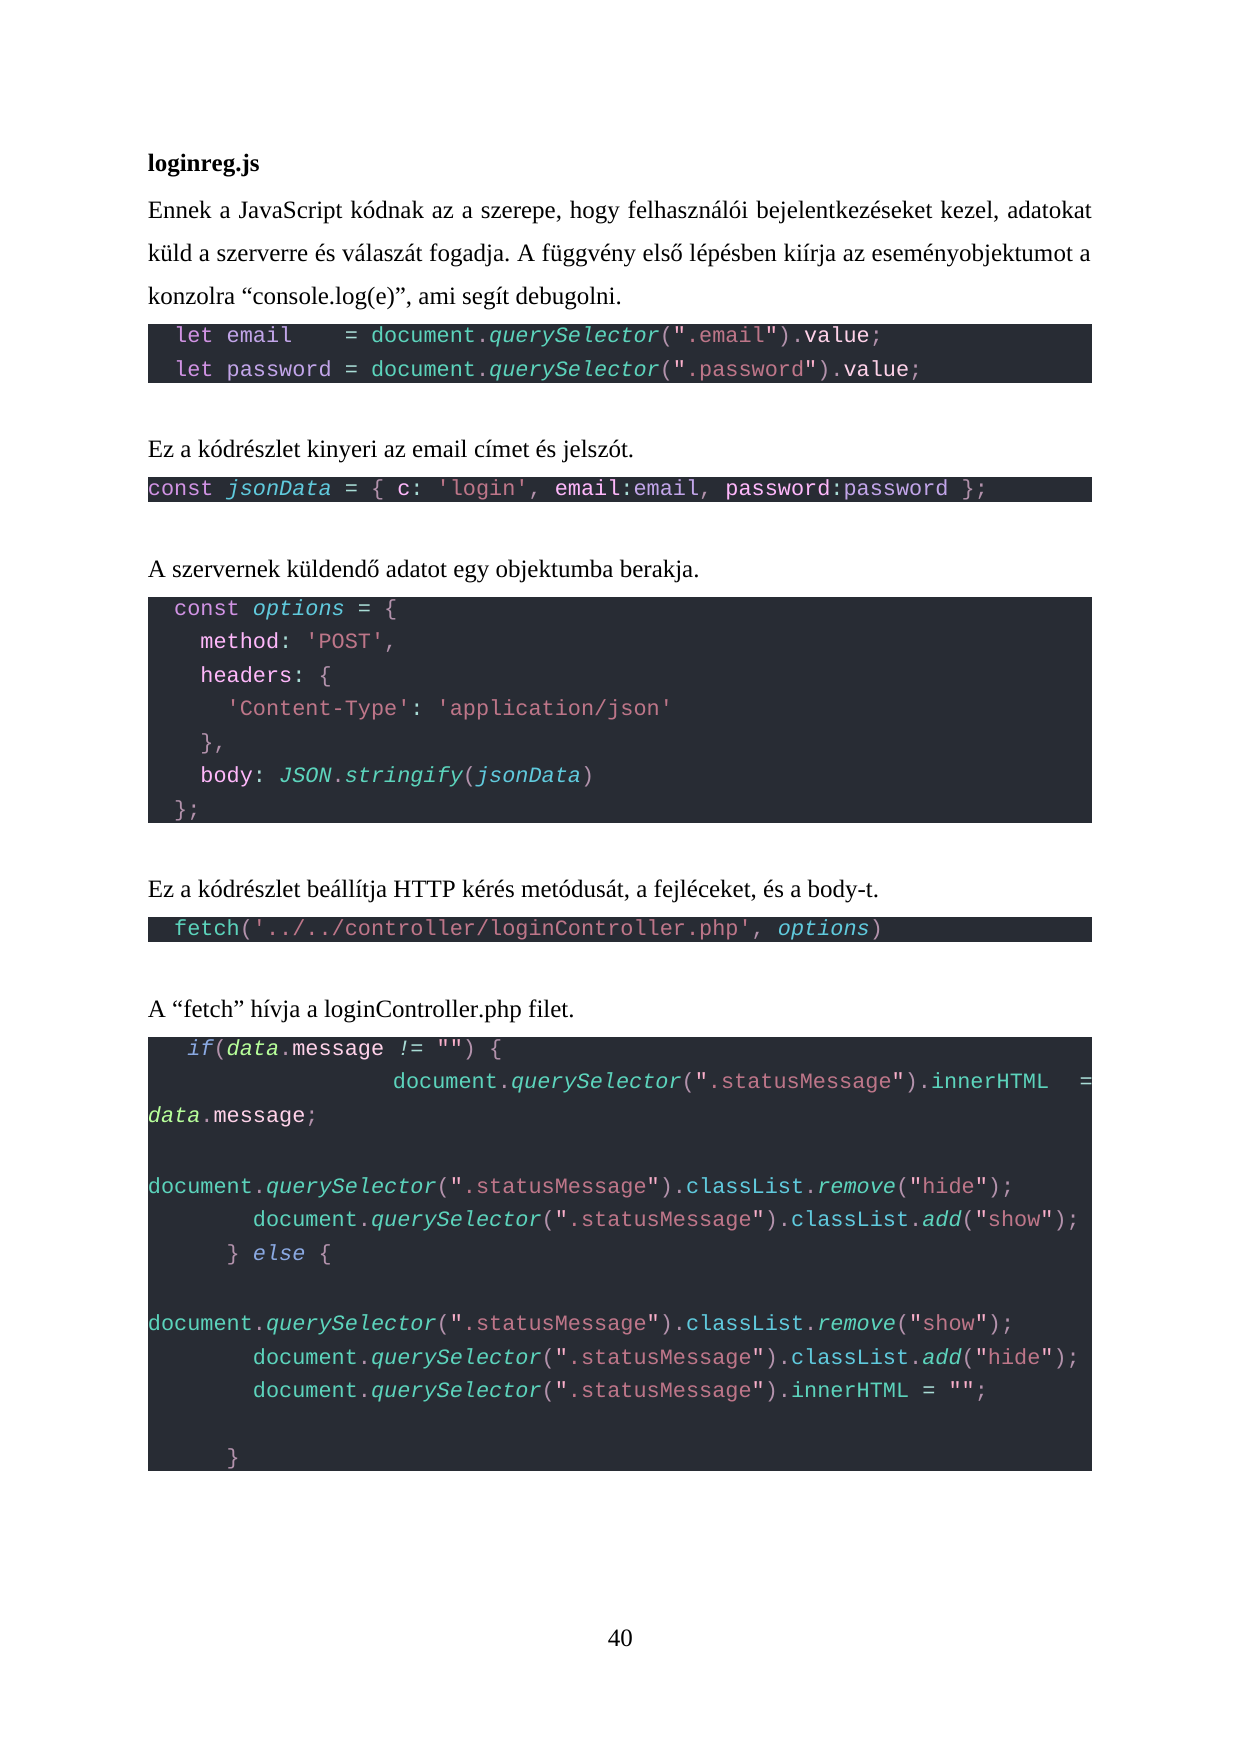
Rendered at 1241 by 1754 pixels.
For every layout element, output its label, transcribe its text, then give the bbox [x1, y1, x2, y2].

text fetch('../../controller/loginController.php', options) [148, 917, 1092, 942]
text document.querySelector(".statusMessage").innerHTML = ""; [148, 1379, 1092, 1404]
text let email = document.querySelector(".email").value; [148, 324, 1092, 349]
text A “fetch” hívja a loginController.php filet. [148, 994, 1092, 1023]
subtitle loginreg.js [148, 148, 1092, 176]
text if(data.message != "") { [148, 1037, 1092, 1062]
text document.querySelector(".statusMessage").classList.remove("show"); [148, 1275, 1092, 1337]
text } else { [148, 1242, 1092, 1267]
text 'Content-Type': 'application/json' [148, 697, 1092, 722]
text document.querySelector(".statusMessage").innerHTML = data.message; [148, 1071, 1092, 1129]
text Ez a kódrészlet kinyeri az email címet és jelszót. [148, 434, 1092, 463]
text document.querySelector(".statusMessage").classList.add("hide"); [148, 1346, 1092, 1371]
text headers: { [148, 664, 1092, 689]
text }; [148, 798, 1092, 823]
text Ennek a JavaScript kódnak az a szerepe, hogy felhasználói bejelentkezéseket kezel, adatokat küld a szerverre és válaszát fogadja. A függvény első lépésben kiírja az eseményobjektumot a konzolra “console.log(e)”, ami segít debugolni. [148, 195, 1092, 310]
text } [148, 1446, 1092, 1471]
text A szervernek küldendő adatot egy objektumba berakja. [148, 554, 1092, 583]
text const jsonData = { c: 'login', email:email, password:password }; [148, 477, 1092, 502]
text method: 'POST', [148, 631, 1092, 655]
text }, [148, 731, 1092, 756]
text document.querySelector(".statusMessage").classList.remove("hide"); [148, 1137, 1092, 1200]
text const options = { [148, 597, 1092, 622]
text Ez a kódrészlet beállítja HTTP kérés metódusát, a fejléceket, és a body-t. [148, 874, 1092, 903]
text body: JSON.stringify(jsonData) [148, 764, 1092, 789]
text document.querySelector(".statusMessage").classList.add("show"); [148, 1208, 1092, 1233]
text let password = document.querySelector(".password").value; [148, 358, 1092, 383]
